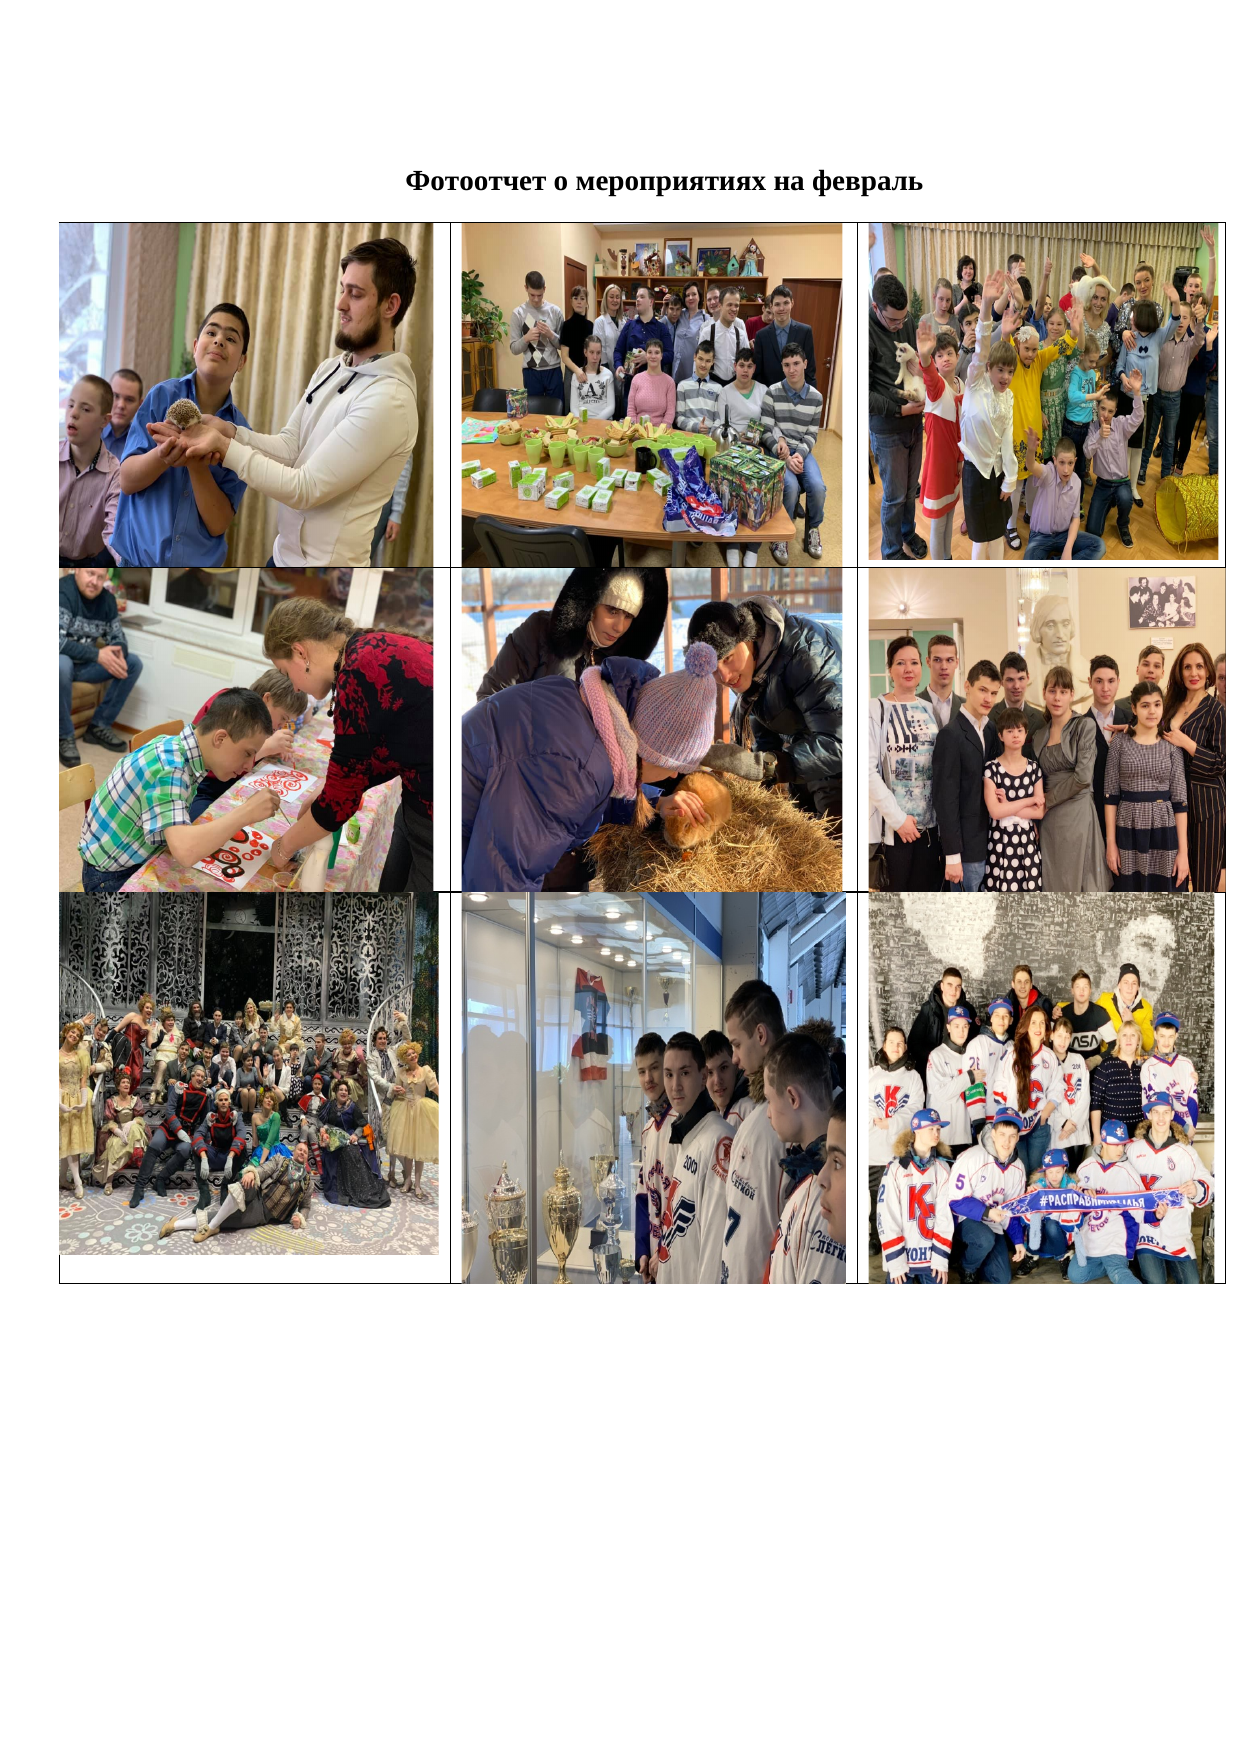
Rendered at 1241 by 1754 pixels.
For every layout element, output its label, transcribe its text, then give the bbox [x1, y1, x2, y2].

table_cell [858, 568, 868, 891]
table_cell [843, 568, 857, 891]
table_cell [60, 893, 450, 1283]
table_cell [1215, 893, 1225, 1283]
picture [461, 568, 846, 1284]
table_header [858, 223, 1225, 567]
table_cell [846, 893, 857, 1283]
picture [59, 568, 439, 1255]
table_cell [858, 893, 868, 1283]
picture [868, 568, 1226, 1284]
table_header [843, 223, 857, 567]
text Фотоотчет о мероприятиях на февраль [177, 163, 1152, 196]
picture [59, 223, 434, 567]
table_cell [451, 568, 461, 891]
picture [868, 223, 1219, 560]
table_header [434, 223, 450, 567]
table_cell [451, 893, 461, 1283]
table_header [451, 223, 461, 567]
picture [461, 223, 843, 567]
table_cell [434, 568, 450, 891]
